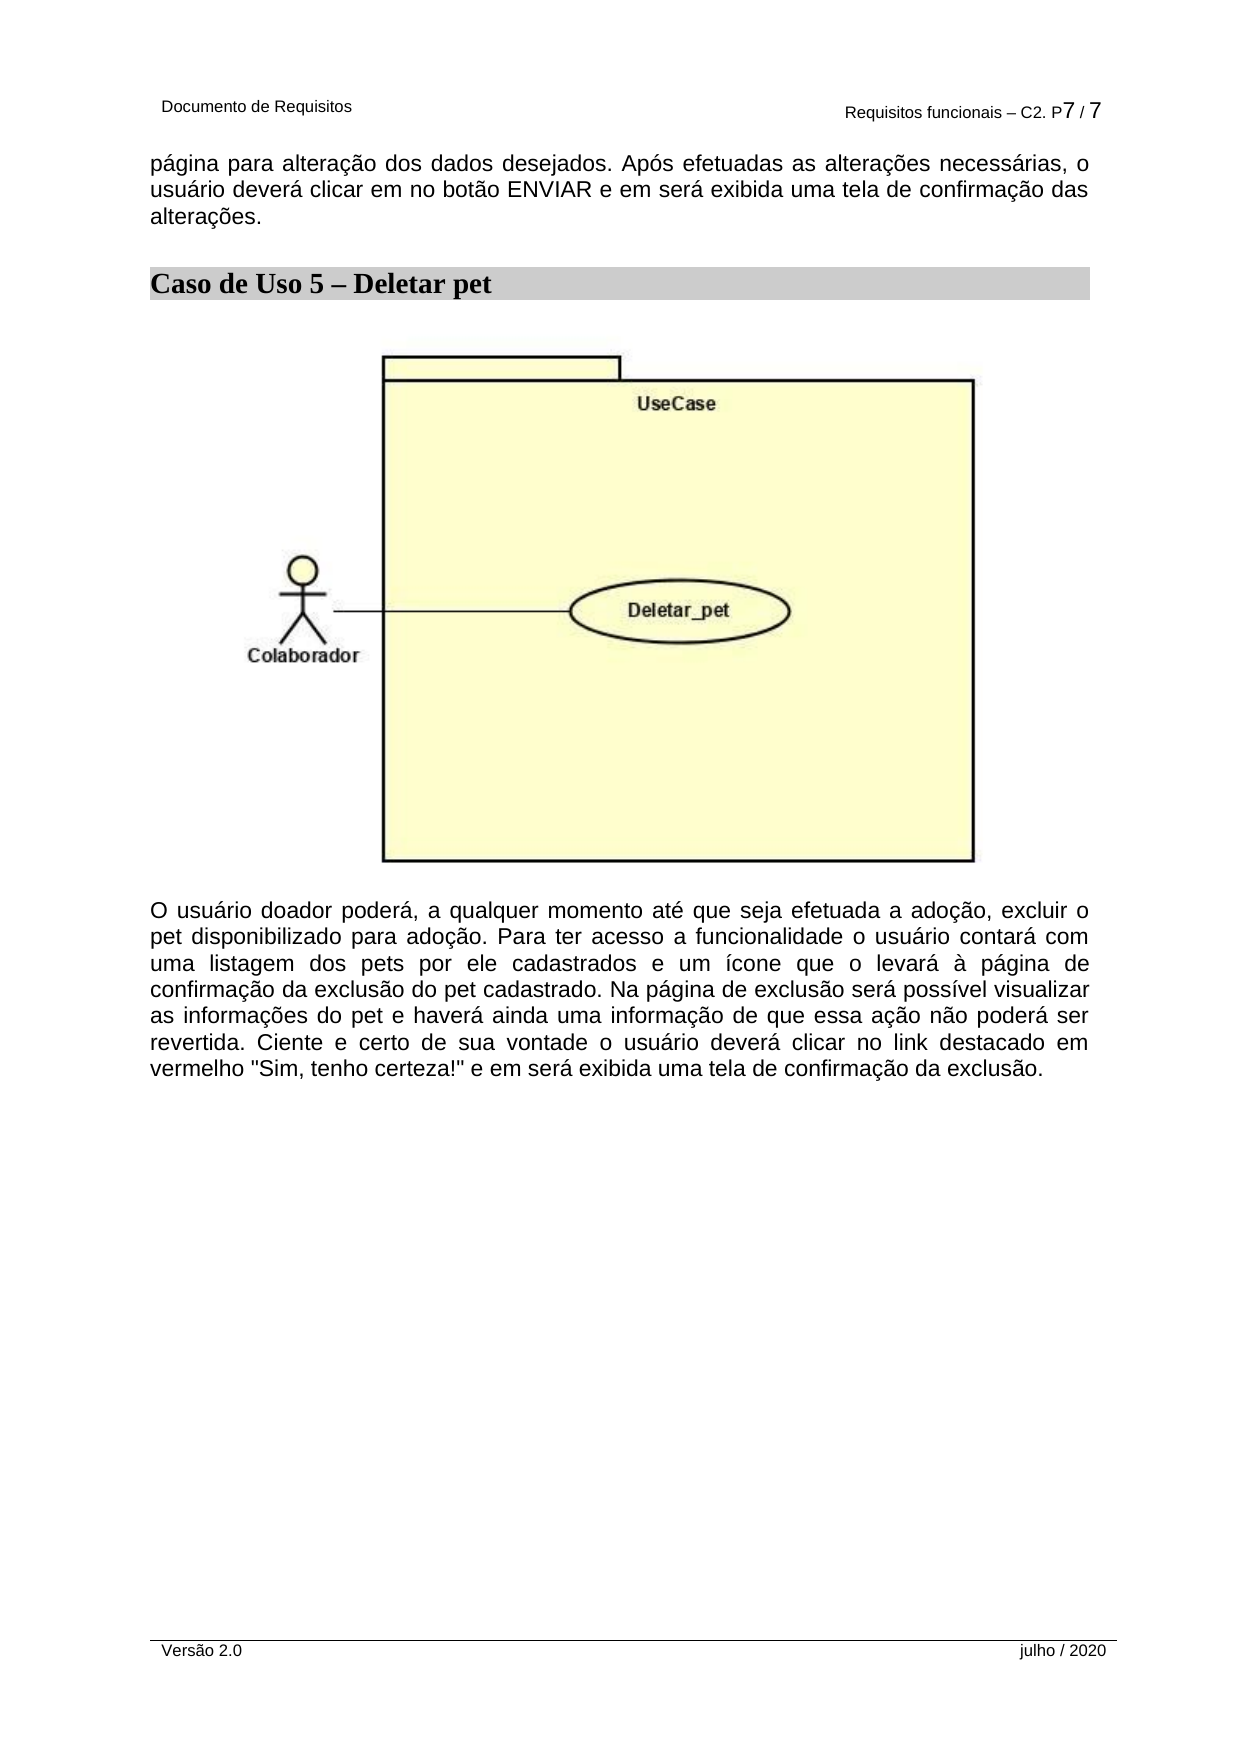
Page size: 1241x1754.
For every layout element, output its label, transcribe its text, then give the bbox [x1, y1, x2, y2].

picture [232, 312, 1008, 891]
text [150, 150, 1090, 229]
text O usuário doador poderá, a qualquer momento até que seja efetuada a adoção, excluir o pet disponibilizado para adoção. Para ter acesso a funcionalidade o usuário contará com uma listagem dos pets por ele cadastrados e um ícone que o levará à página de confirmação da exclusão do pet cadastrado. Na página de exclusão será possível visualizar as informações do pet e haverá ainda uma informação de que essa ação não poderá ser revertida. Ciente e certo de sua vontade o usuário deverá clicar no link destacado em vermelho "Sim, tenho certeza!" e em será exibida uma tela de confirmação da exclusão. [150, 897, 1090, 1081]
subtitle Caso de Uso 5 – Deletar pet [150, 267, 1090, 300]
